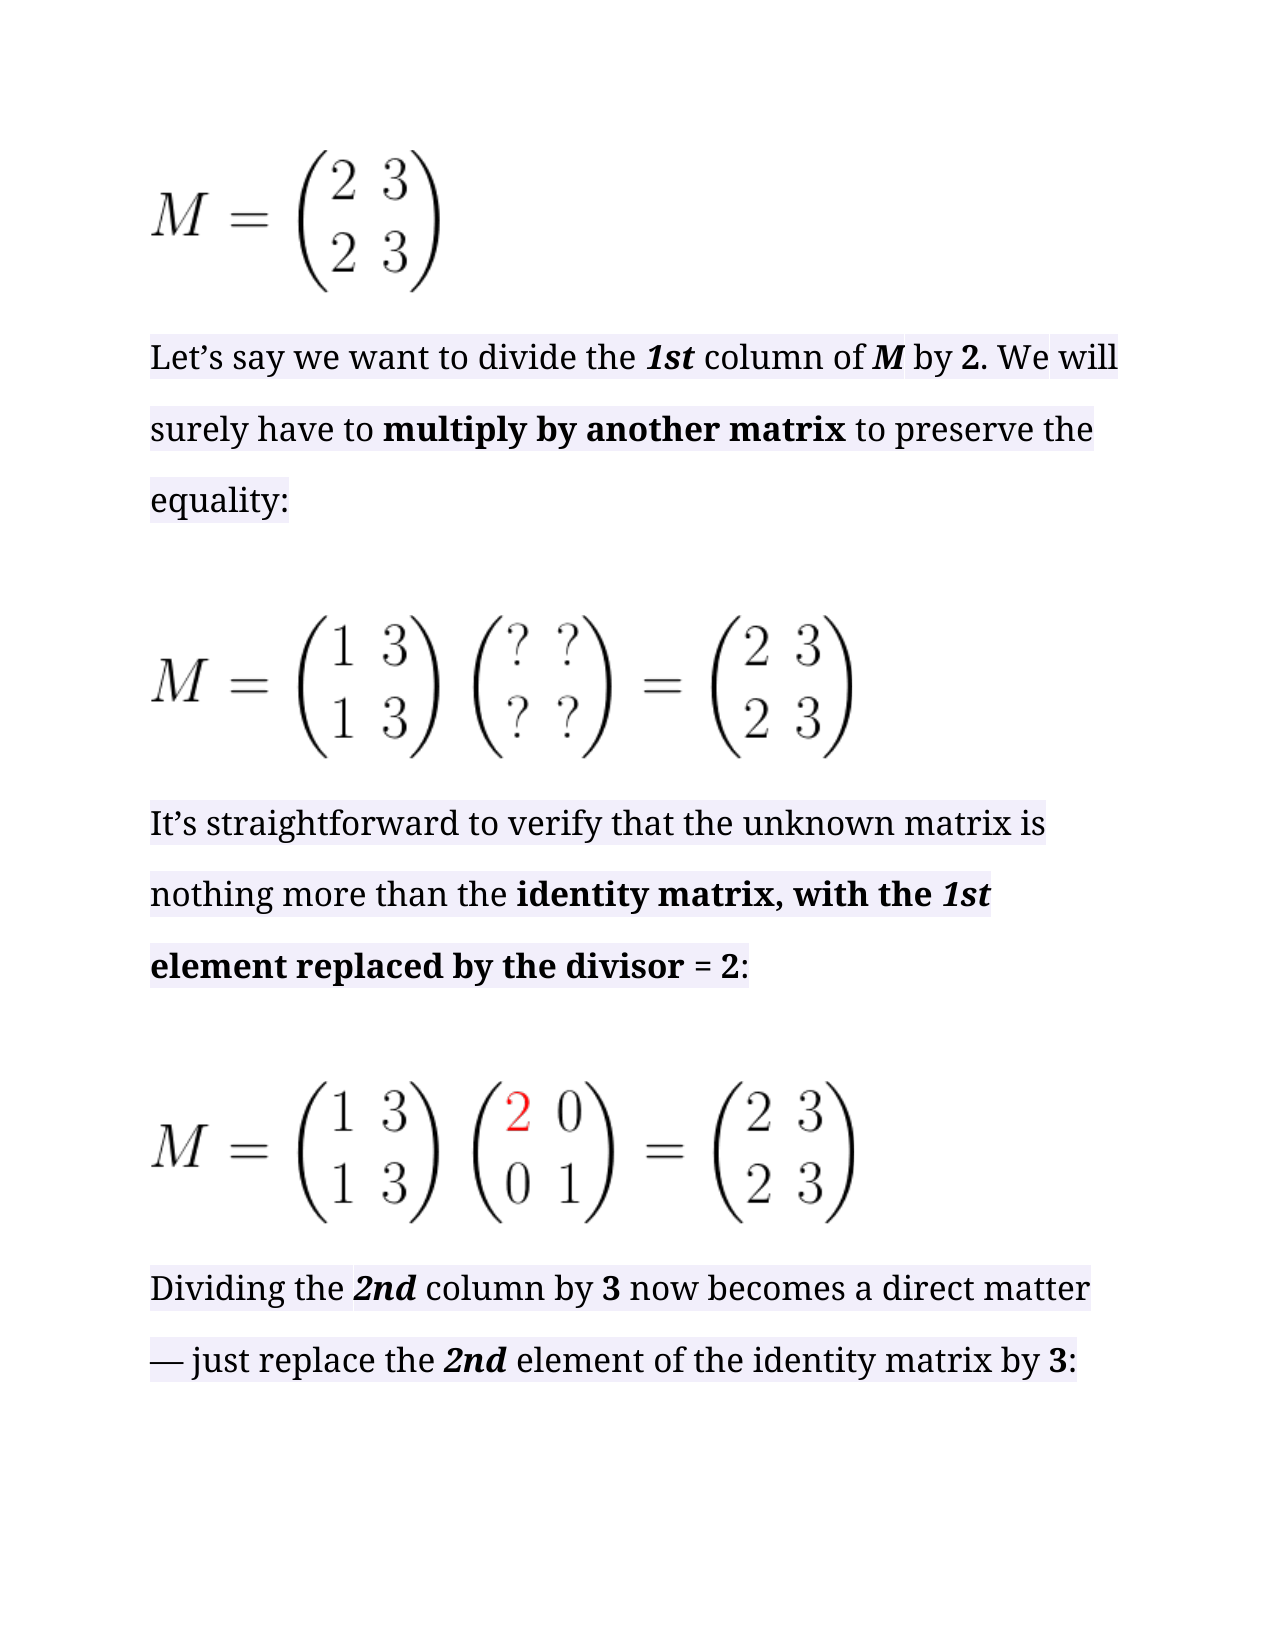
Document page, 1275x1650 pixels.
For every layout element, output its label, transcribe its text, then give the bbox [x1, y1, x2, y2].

picture [150, 150, 440, 294]
picture [150, 1081, 855, 1225]
text Let’s say we want to divide the 1st column of M by 2. We will surely have to multiply by another matrix to preserve the equality: [150, 334, 1125, 523]
text Dividing the 2nd column by 3 now becomes a direct matter — just replace the 2nd element of the identity matrix by 3: [150, 1265, 1125, 1382]
picture [150, 615, 853, 760]
text It’s straightforward to verify that the unknown matrix is nothing more than the identity matrix, with the 1st element replaced by the divisor = 2: [150, 799, 1125, 988]
